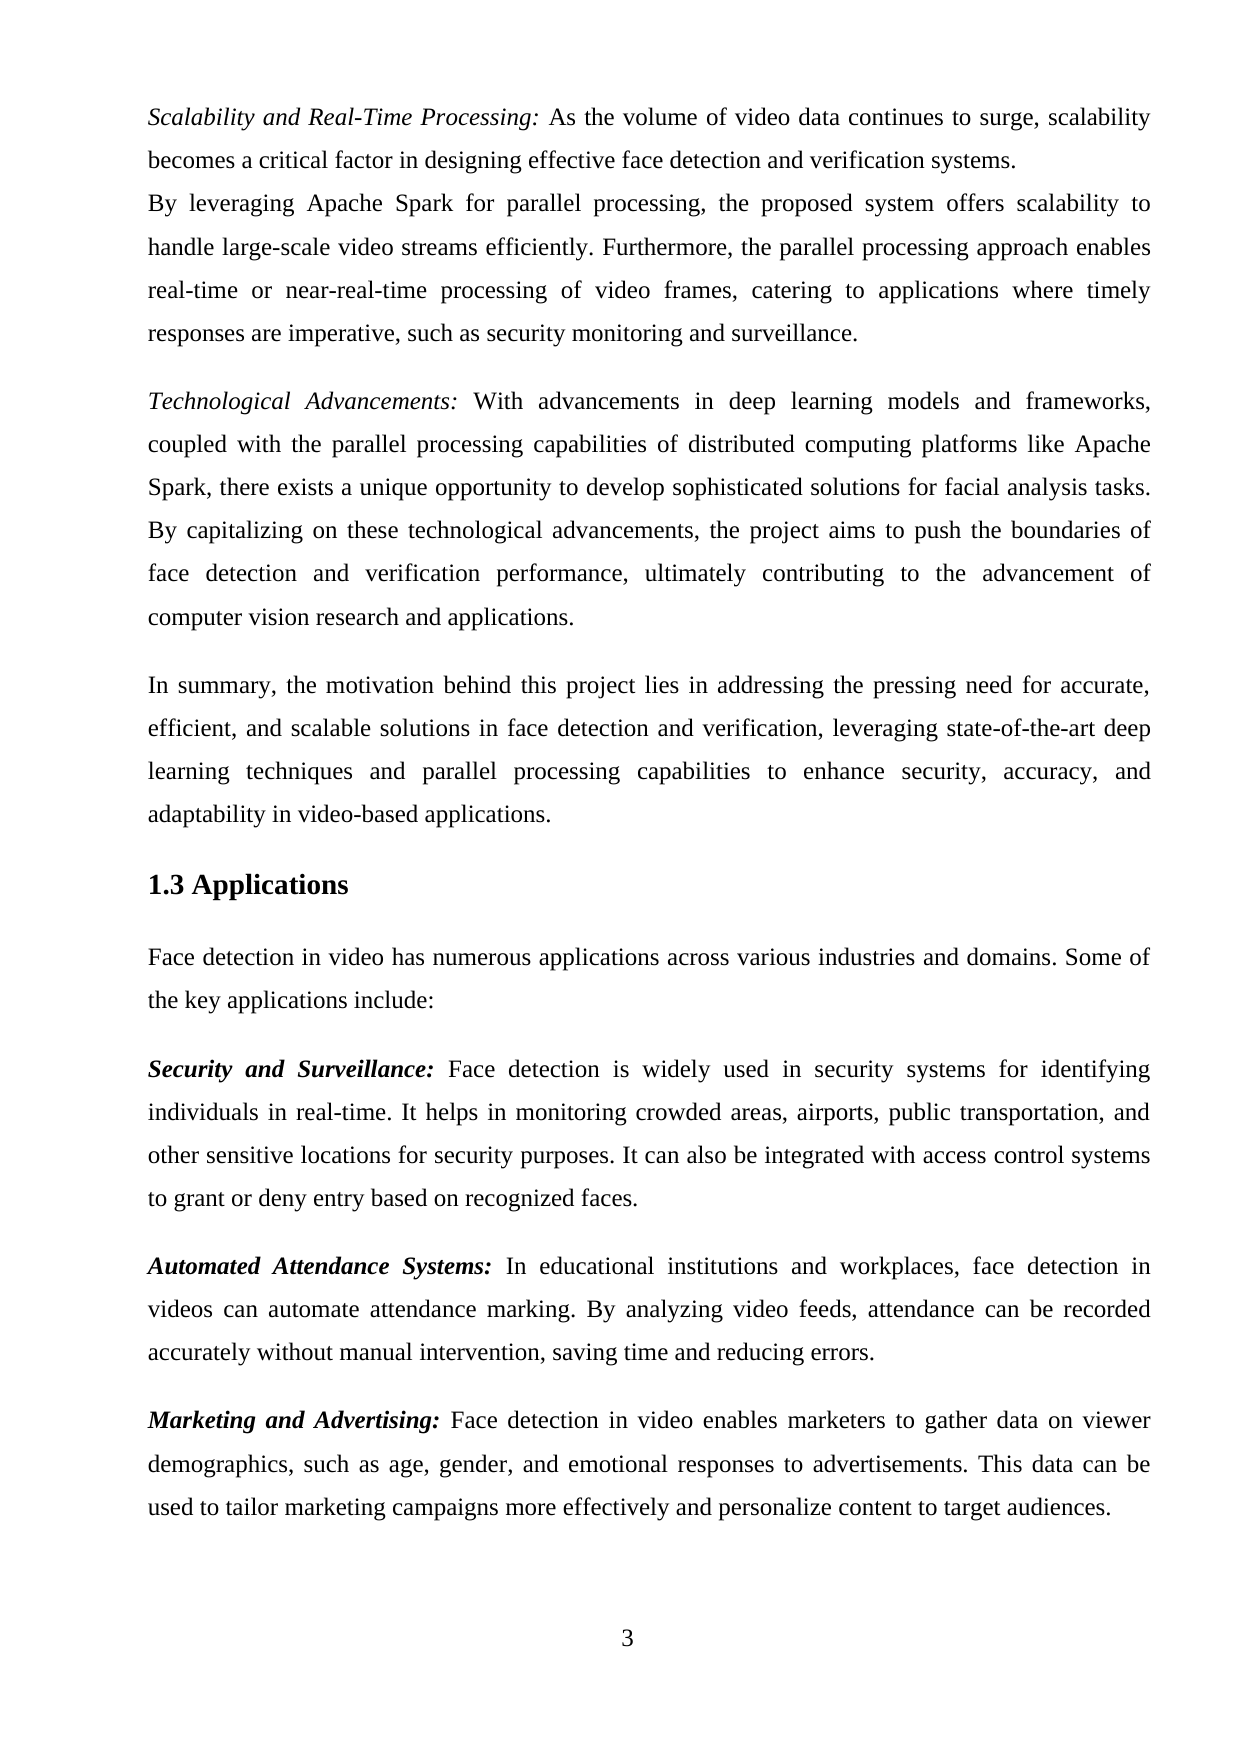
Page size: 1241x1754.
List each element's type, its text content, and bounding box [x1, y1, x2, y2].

text Technological Advancements: With advancements in deep learning models and frameworks, coupled with the parallel processing capabilities of distributed computing platforms like Apache Spark, there exists a unique opportunity to develop sophisticated solutions for facial analysis tasks. By capitalizing on these technological advancements, the project aims to push the boundaries of face detection and verification performance, ultimately contributing to the advancement of computer vision research and applications. [148, 386, 1152, 630]
text 1.3 Applications [148, 867, 1152, 901]
text Scalability and Real-Time Processing: As the volume of video data continues to surge, scalability becomes a critical factor in designing effective face detection and verification systems. [148, 102, 1152, 174]
text Face detection in video has numerous applications across various industries and domains. Some of the key applications include: [148, 942, 1152, 1014]
text In summary, the motivation behind this project lies in addressing the pressing need for accurate, efficient, and scalable solutions in face detection and verification, leveraging state-of-the-art deep learning techniques and parallel processing capabilities to enhance security, accuracy, and adaptability in video-based applications. [148, 670, 1152, 828]
text Automated Attendance Systems: In educational institutions and workplaces, face detection in videos can automate attendance marking. By analyzing video feeds, attendance can be recorded accurately without manual intervention, saving time and reducing errors. [148, 1251, 1152, 1366]
text By leveraging Apache Spark for parallel processing, the proposed system offers scalability to handle large-scale video streams efficiently. Furthermore, the parallel processing approach enables real-time or near-real-time processing of video frames, catering to applications where timely responses are imperative, such as security monitoring and surveillance. [148, 188, 1152, 347]
text Security and Surveillance: Face detection is widely used in security systems for identifying individuals in real-time. It helps in monitoring crowded areas, airports, public transportation, and other sensitive locations for security purposes. It can also be integrated with access control systems to grant or deny entry based on recognized faces. [148, 1054, 1152, 1212]
text Marketing and Advertising: Face detection in video enables marketers to gather data on viewer demographics, such as age, gender, and emotional responses to advertisements. This data can be used to tailor marketing campaigns more effectively and personalize content to target audiences. [148, 1406, 1152, 1521]
